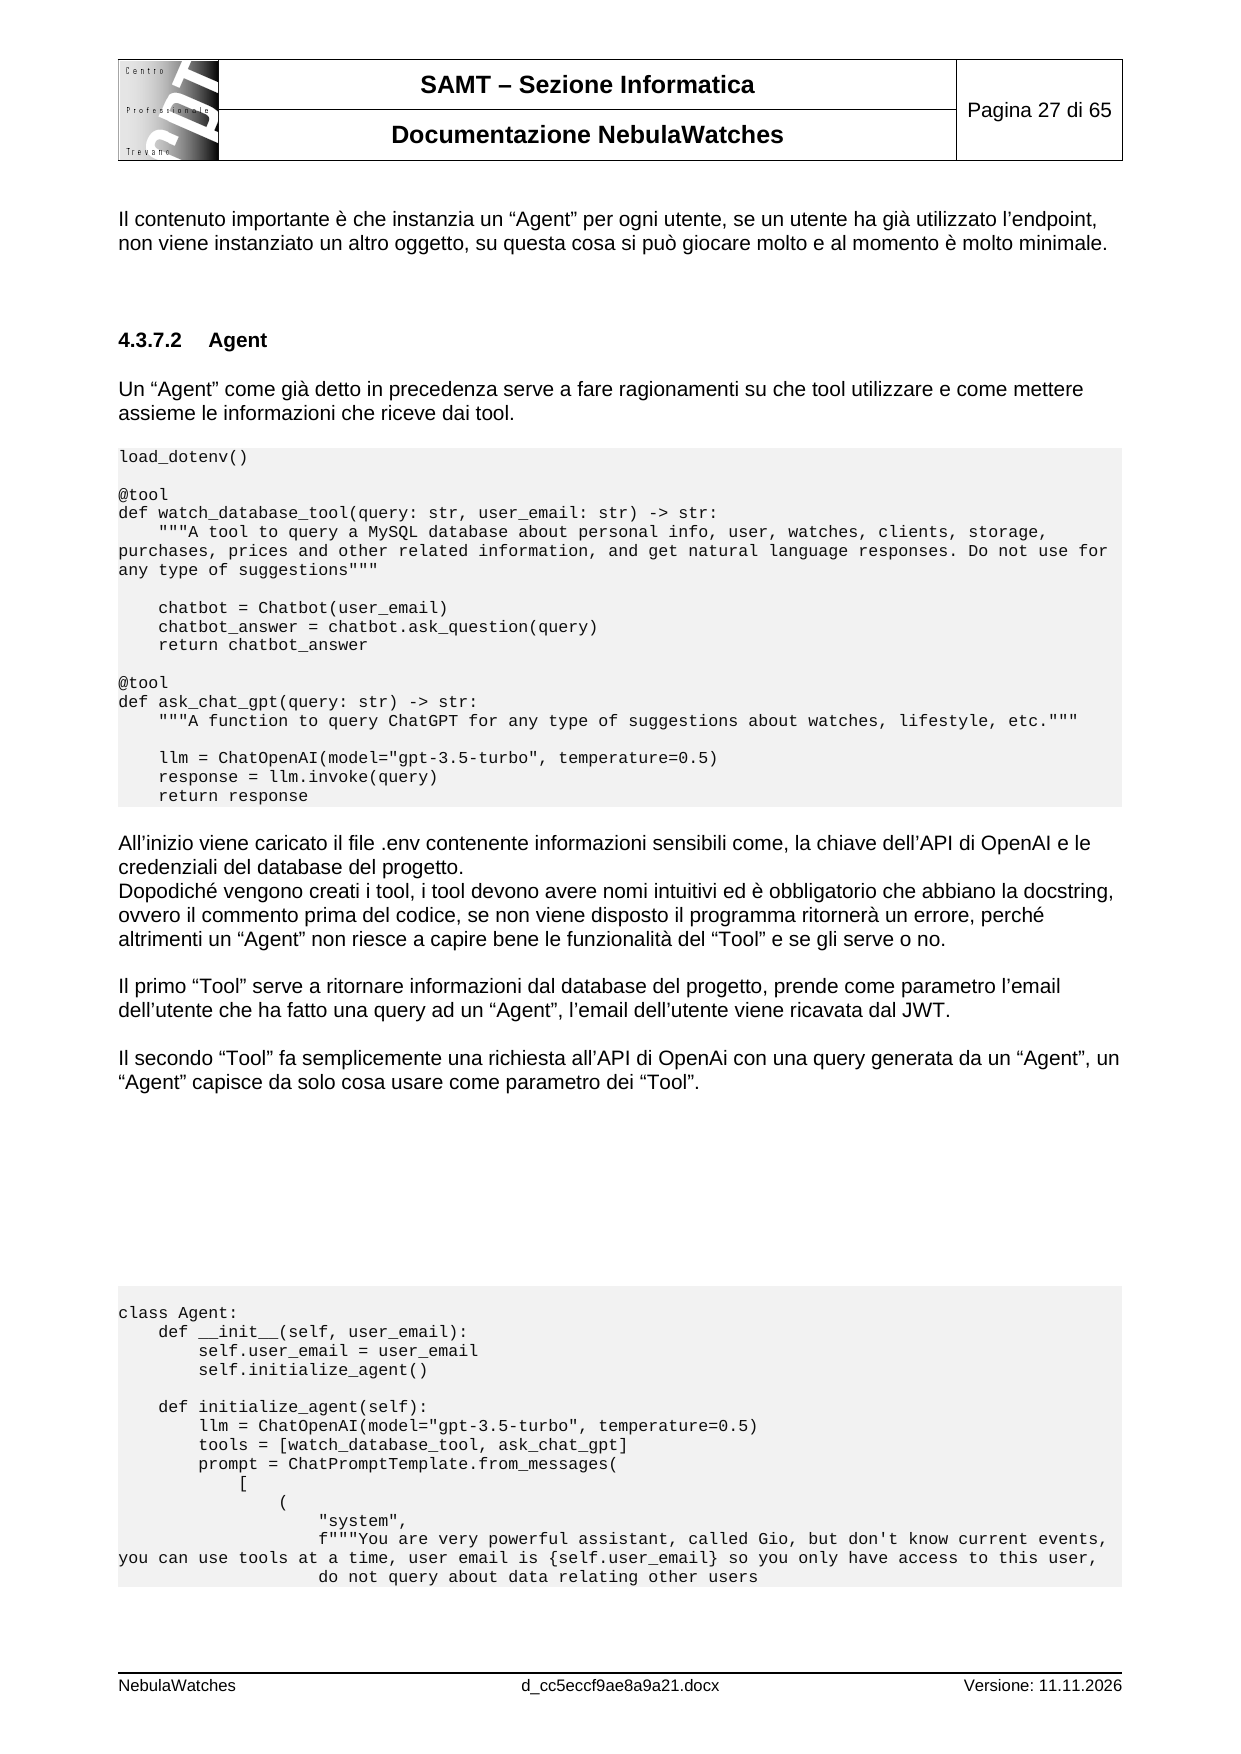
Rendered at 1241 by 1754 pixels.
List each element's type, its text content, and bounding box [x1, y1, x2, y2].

text prompt = ChatPromptTemplate.from_messages( [118, 1456, 1122, 1474]
text chatbot = Chatbot(user_email) [118, 599, 1122, 618]
subtitle Agent [118, 328, 1122, 352]
text def watch_database_tool(query: str, user_email: str) -> str: [118, 505, 1122, 524]
text do not query about data relating other users [118, 1569, 1122, 1587]
text All’inizio viene caricato il file .env contenente informazioni sensibili come, la chiave dell’API di OpenAI e le credenziali del database del progetto. [118, 831, 1122, 878]
text return chatbot_answer [118, 637, 1122, 656]
text load_dotenv() [118, 448, 1122, 467]
text Un “Agent” come già detto in precedenza serve a fare ragionamenti su che tool utilizzare e come mettere assieme le informazioni che riceve dai tool. [118, 377, 1122, 424]
text Il secondo “Tool” fa semplicemente una richiesta all’API di OpenAi con una query generata da un “Agent”, un “Agent” capisce da solo cosa usare come parametro dei “Tool”. [118, 1046, 1122, 1094]
text return response [118, 788, 1122, 807]
text f"""You are very powerful assistant, called Gio, but don't know current events, you can use tools at a time, user email is {self.user_email} so you only have access to this user, [118, 1531, 1122, 1569]
text llm = ChatOpenAI(model="gpt-3.5-turbo", temperature=0.5) [118, 750, 1122, 769]
text def ask_chat_gpt(query: str) -> str: [118, 693, 1122, 712]
text Il primo “Tool” serve a ritornare informazioni dal database del progetto, prende come parametro l’email dell’utente che ha fatto una query ad un “Agent”, l’email dell’utente viene ricavata dal JWT. [118, 950, 1122, 1022]
text def __init__(self, user_email): [118, 1323, 1122, 1342]
picture [118, 60, 219, 160]
text "system", [118, 1512, 1122, 1531]
text chatbot_answer = chatbot.ask_question(query) [118, 618, 1122, 637]
text """A tool to query a MySQL database about personal info, user, watches, clients, storage, purchases, prices and other related information, and get natural language responses. Do not use for any type of suggestions""" [118, 524, 1122, 580]
text self.initialize_agent() [118, 1361, 1122, 1380]
text Il contenuto importante è che instanzia un “Agent” per ogni utente, se un utente ha già utilizzato l’endpoint, non viene instanziato un altro oggetto, su questa cosa si può giocare molto e al momento è molto minimale. [118, 207, 1122, 255]
text Dopodiché vengono creati i tool, i tool devono avere nomi intuitivi ed è obbligatorio che abbiano la docstring, ovvero il commento prima del codice, se non viene disposto il programma ritornerà un errore, perché altrimenti un “Agent” non riesce a capire bene le funzionalità del “Tool” e se gli serve o no. [118, 878, 1122, 950]
text """A function to query ChatGPT for any type of suggestions about watches, lifestyle, etc.""" [118, 712, 1122, 731]
text [ [118, 1474, 1122, 1493]
text @tool [118, 486, 1122, 505]
text def initialize_agent(self): [118, 1399, 1122, 1418]
text class Agent: [118, 1305, 1122, 1323]
text self.user_email = user_email [118, 1342, 1122, 1361]
text tools = [watch_database_tool, ask_chat_gpt] [118, 1437, 1122, 1456]
text llm = ChatOpenAI(model="gpt-3.5-turbo", temperature=0.5) [118, 1418, 1122, 1437]
text response = llm.invoke(query) [118, 769, 1122, 788]
text ( [118, 1493, 1122, 1512]
text @tool [118, 675, 1122, 693]
